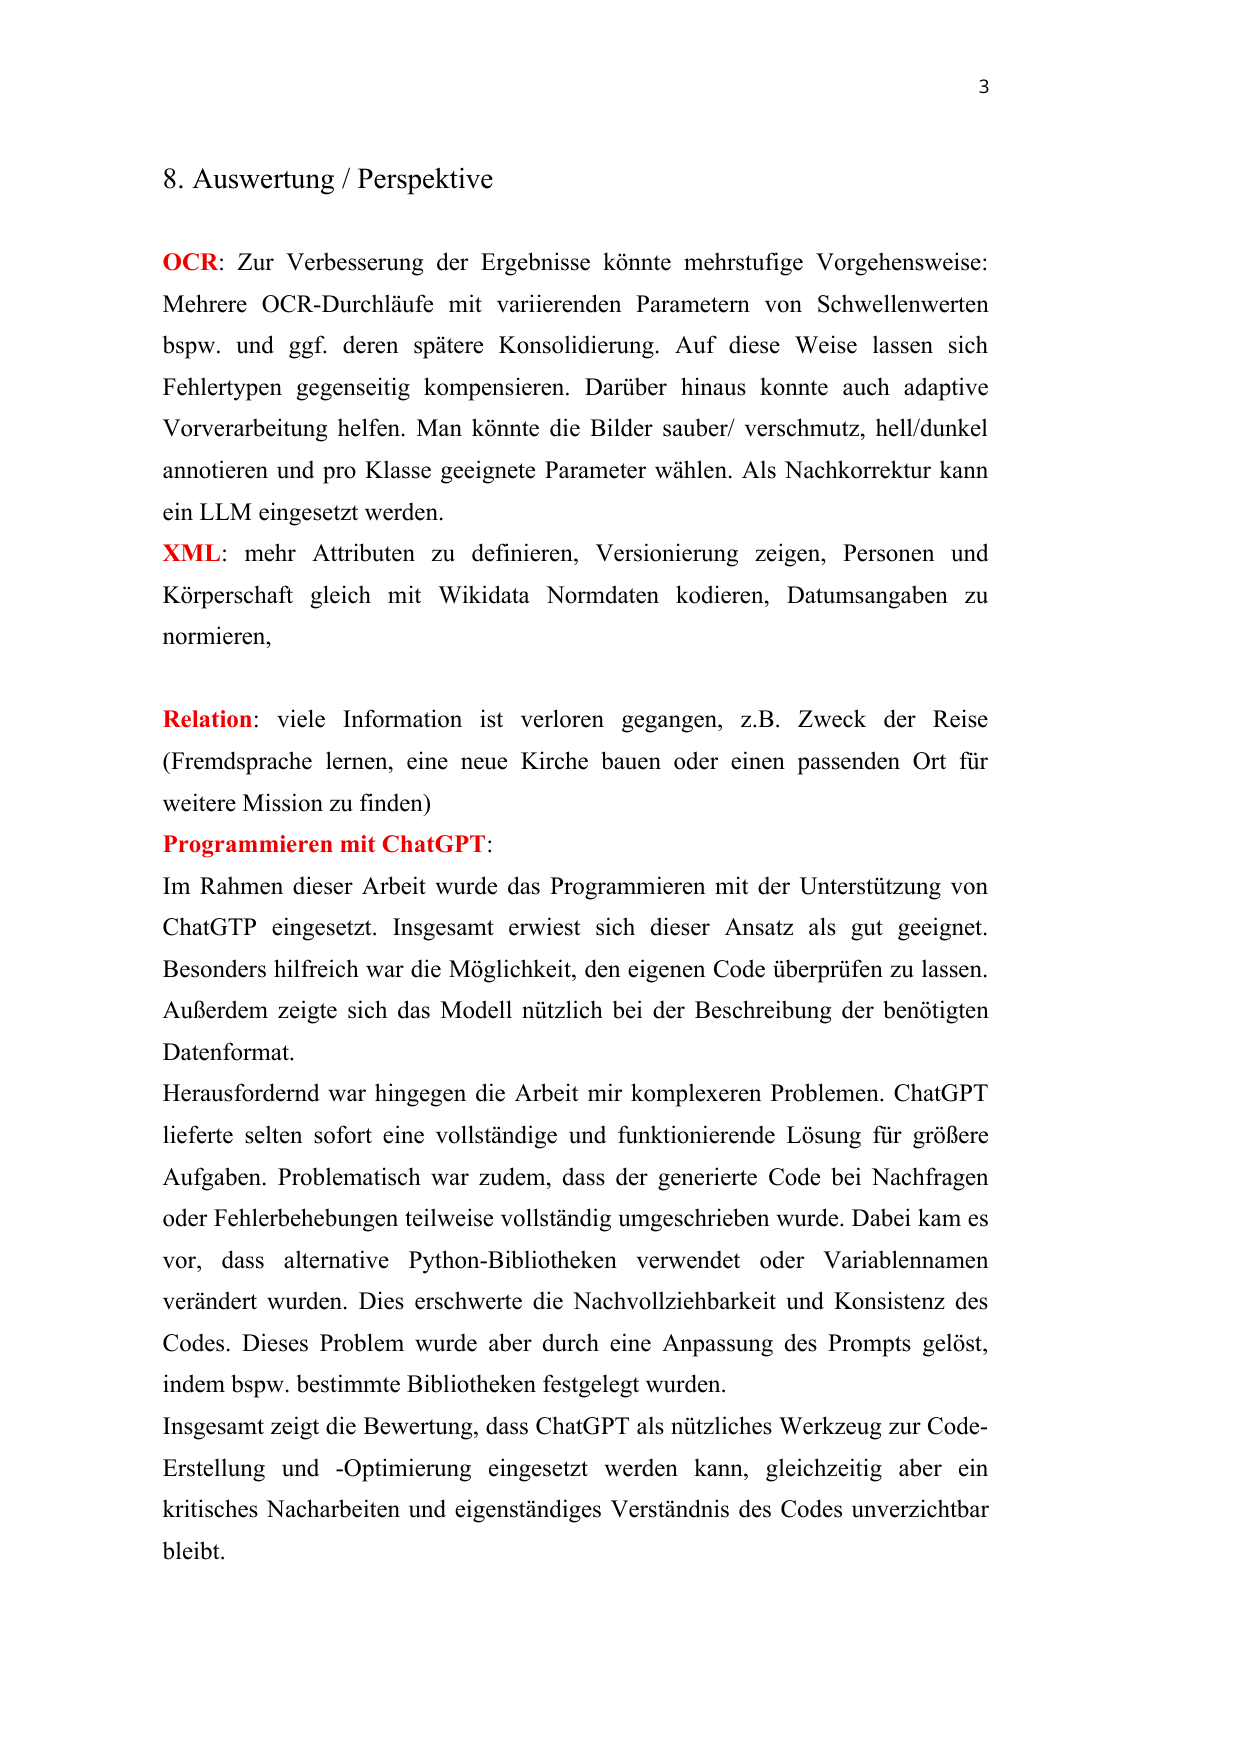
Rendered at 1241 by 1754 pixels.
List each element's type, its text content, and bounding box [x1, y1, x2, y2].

text Relation: viele Information ist verloren gegangen, z.B. Zweck der Reise (Fremdsprache lernen, eine neue Kirche bauen oder einen passenden Ort für weitere Mission zu finden) [162, 706, 989, 816]
text Herausfordernd war hingegen die Arbeit mir komplexeren Problemen. ChatGPT lieferte selten sofort eine vollständige und funktionierende Lösung für größere Aufgaben. Problematisch war zudem, dass der generierte Code bei Nachfragen oder Fehlerbehebungen teilweise vollständig umgeschrieben wurde. Dabei kam es vor, dass alternative Python-Bibliotheken verwendet oder Variablennamen verändert wurden. Dies erschwerte die Nachvollziehbarkeit und Konsistenz des Codes. Dieses Problem wurde aber durch eine Anpassung des Prompts gelöst, indem bspw. bestimmte Bibliotheken festgelegt wurden. [162, 1079, 989, 1398]
text XML: mehr Attributen zu definieren, Versionierung zeigen, Personen und Körperschaft gleich mit Wikidata Normdaten kodieren, Datumsangaben zu normieren, [162, 539, 989, 650]
subtitle Auswertung / Perspektive [162, 162, 989, 195]
text Insgesamt zeigt die Bewertung, dass ChatGPT als nützliches Werkzeug zur Code-Erstellung und -Optimierung eingesetzt werden kann, gleichzeitig aber ein kritisches Nacharbeiten und eigenständiges Verständnis des Codes unverzichtbar bleibt. [162, 1412, 989, 1564]
text Programmieren mit ChatGPT: [162, 830, 989, 858]
text OCR: Zur Verbesserung der Ergebnisse könnte mehrstufige Vorgehensweise: Mehrere OCR-Durchläufe mit variierenden Parametern von Schwellenwerten bspw. und ggf. deren spätere Konsolidierung. Auf diese Weise lassen sich Fehlertypen gegenseitig kompensieren. Darüber hinaus konnte auch adaptive Vorverarbeitung helfen. Man könnte die Bilder sauber/ verschmutz, hell/dunkel annotieren und pro Klasse geeignete Parameter wählen. Als Nachkorrektur kann ein LLM eingesetzt werden. [162, 248, 989, 525]
text Im Rahmen dieser Arbeit wurde das Programmieren mit der Unterstützung von ChatGTP eingesetzt. Insgesamt erwiest sich dieser Ansatz als gut geeignet. Besonders hilfreich war die Möglichkeit, den eigenen Code überprüfen zu lassen. Außerdem zeigte sich das Modell nützlich bei der Beschreibung der benötigten Datenformat. [162, 872, 989, 1066]
